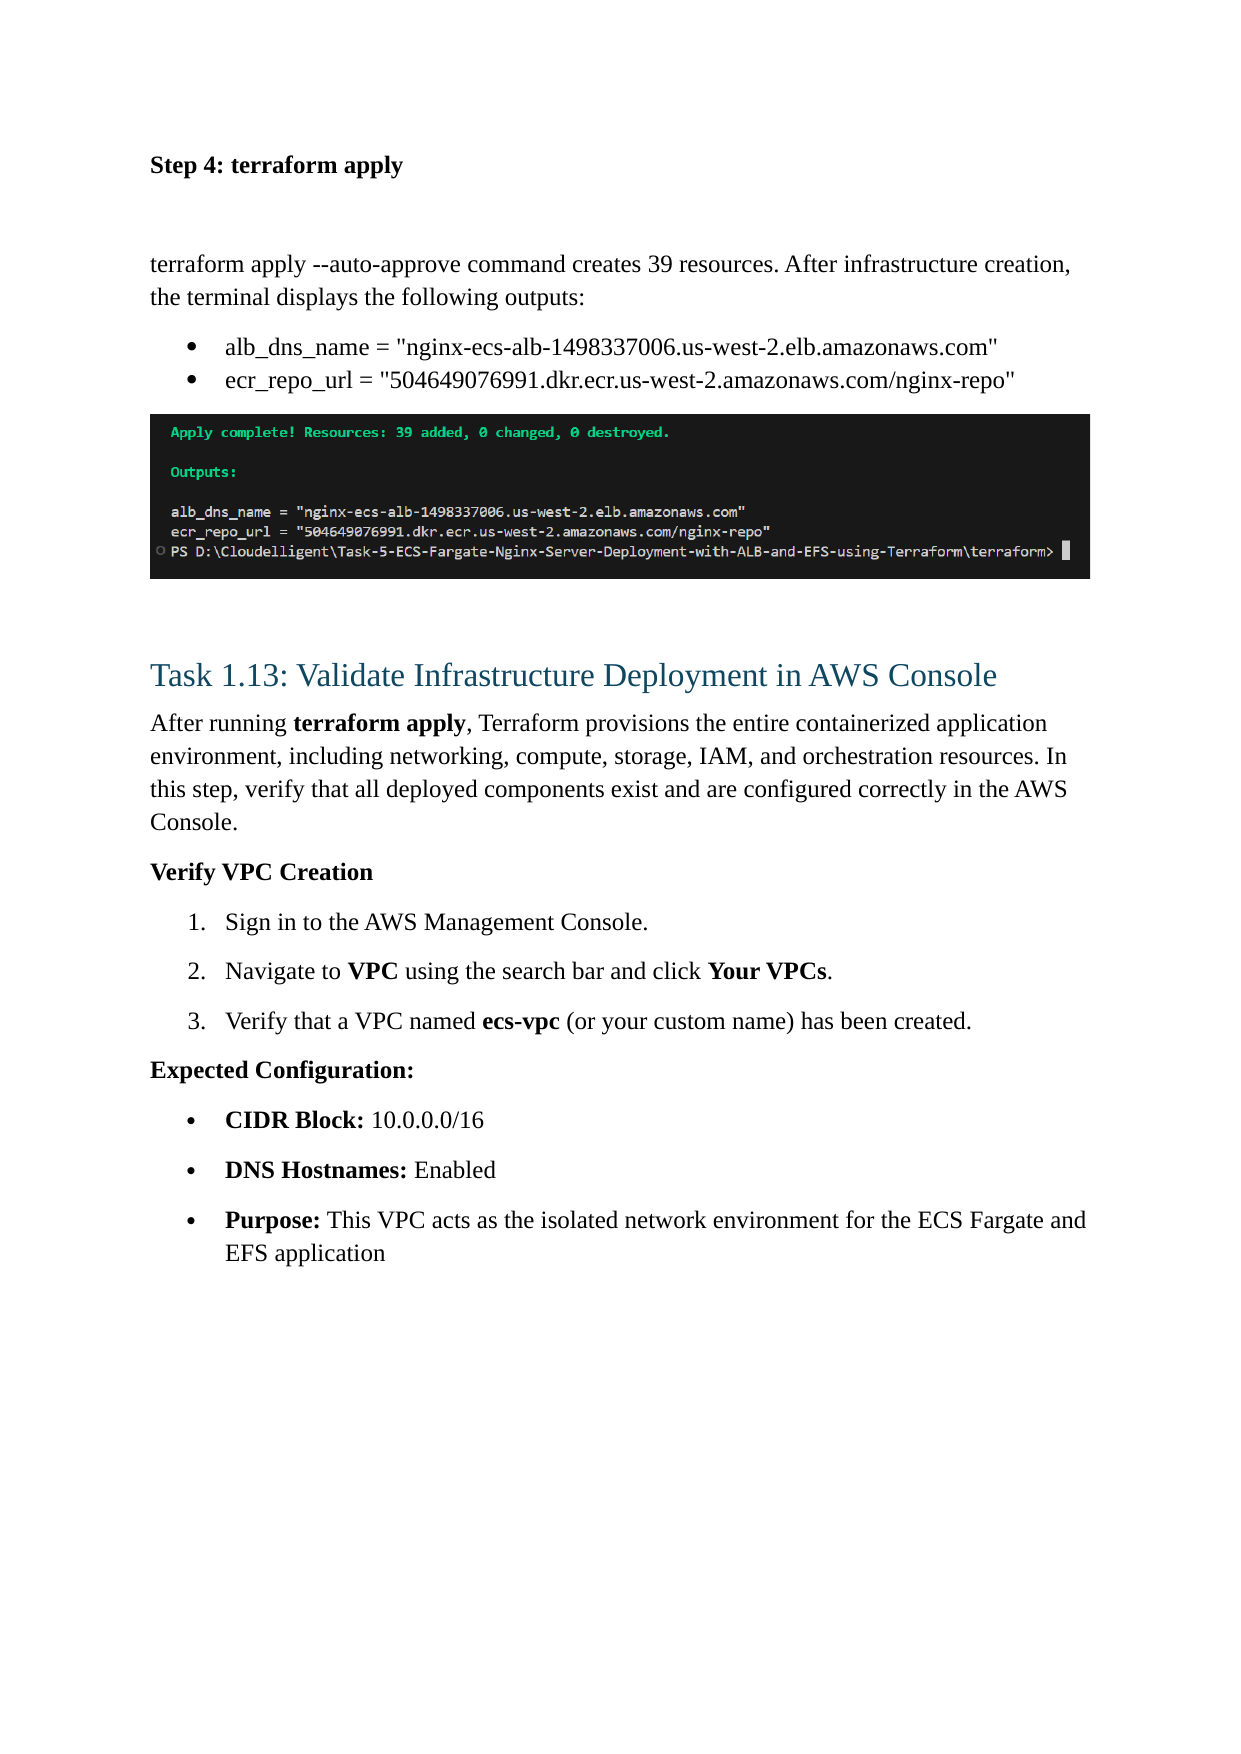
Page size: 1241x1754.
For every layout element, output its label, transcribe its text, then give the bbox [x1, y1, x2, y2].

text Step 4: terraform apply [150, 150, 1090, 179]
list Navigate to VPC using the search bar and click Your VPCs. [187, 956, 1090, 985]
picture [150, 414, 1091, 579]
list Verify that a VPC named ecs-vpc (or your custom name) has been created. [187, 1006, 1090, 1035]
text Verify VPC Creation [150, 857, 1090, 886]
text After running terraform apply, Terraform provisions the entire containerized application environment, including networking, compute, storage, IAM, and orchestration resources. In this step, verify that all deployed components exist and are configured correctly in the AWS Console. [150, 708, 1090, 836]
text terraform apply --auto-approve command creates 39 resources. After infrastructure creation, the terminal displays the following outputs: [150, 249, 1090, 311]
subtitle Task 1.13: Validate Infrastructure Deployment in AWS Console [150, 656, 1090, 694]
list alb_dns_name = "nginx-ecs-alb-1498337006.us-west-2.elb.amazonaws.com" [187, 332, 1090, 361]
list Purpose: This VPC acts as the isolated network environment for the ECS Fargate and EFS application [187, 1205, 1090, 1266]
list DNS Hostnames: Enabled [187, 1155, 1090, 1184]
list CIDR Block: 10.0.0.0/16 [187, 1105, 1090, 1134]
list Sign in to the AWS Management Console. [187, 907, 1090, 935]
text Expected Configuration: [150, 1056, 1090, 1084]
list ecr_repo_url = "504649076991.dkr.ecr.us-west-2.amazonaws.com/nginx-repo" [187, 365, 1090, 394]
